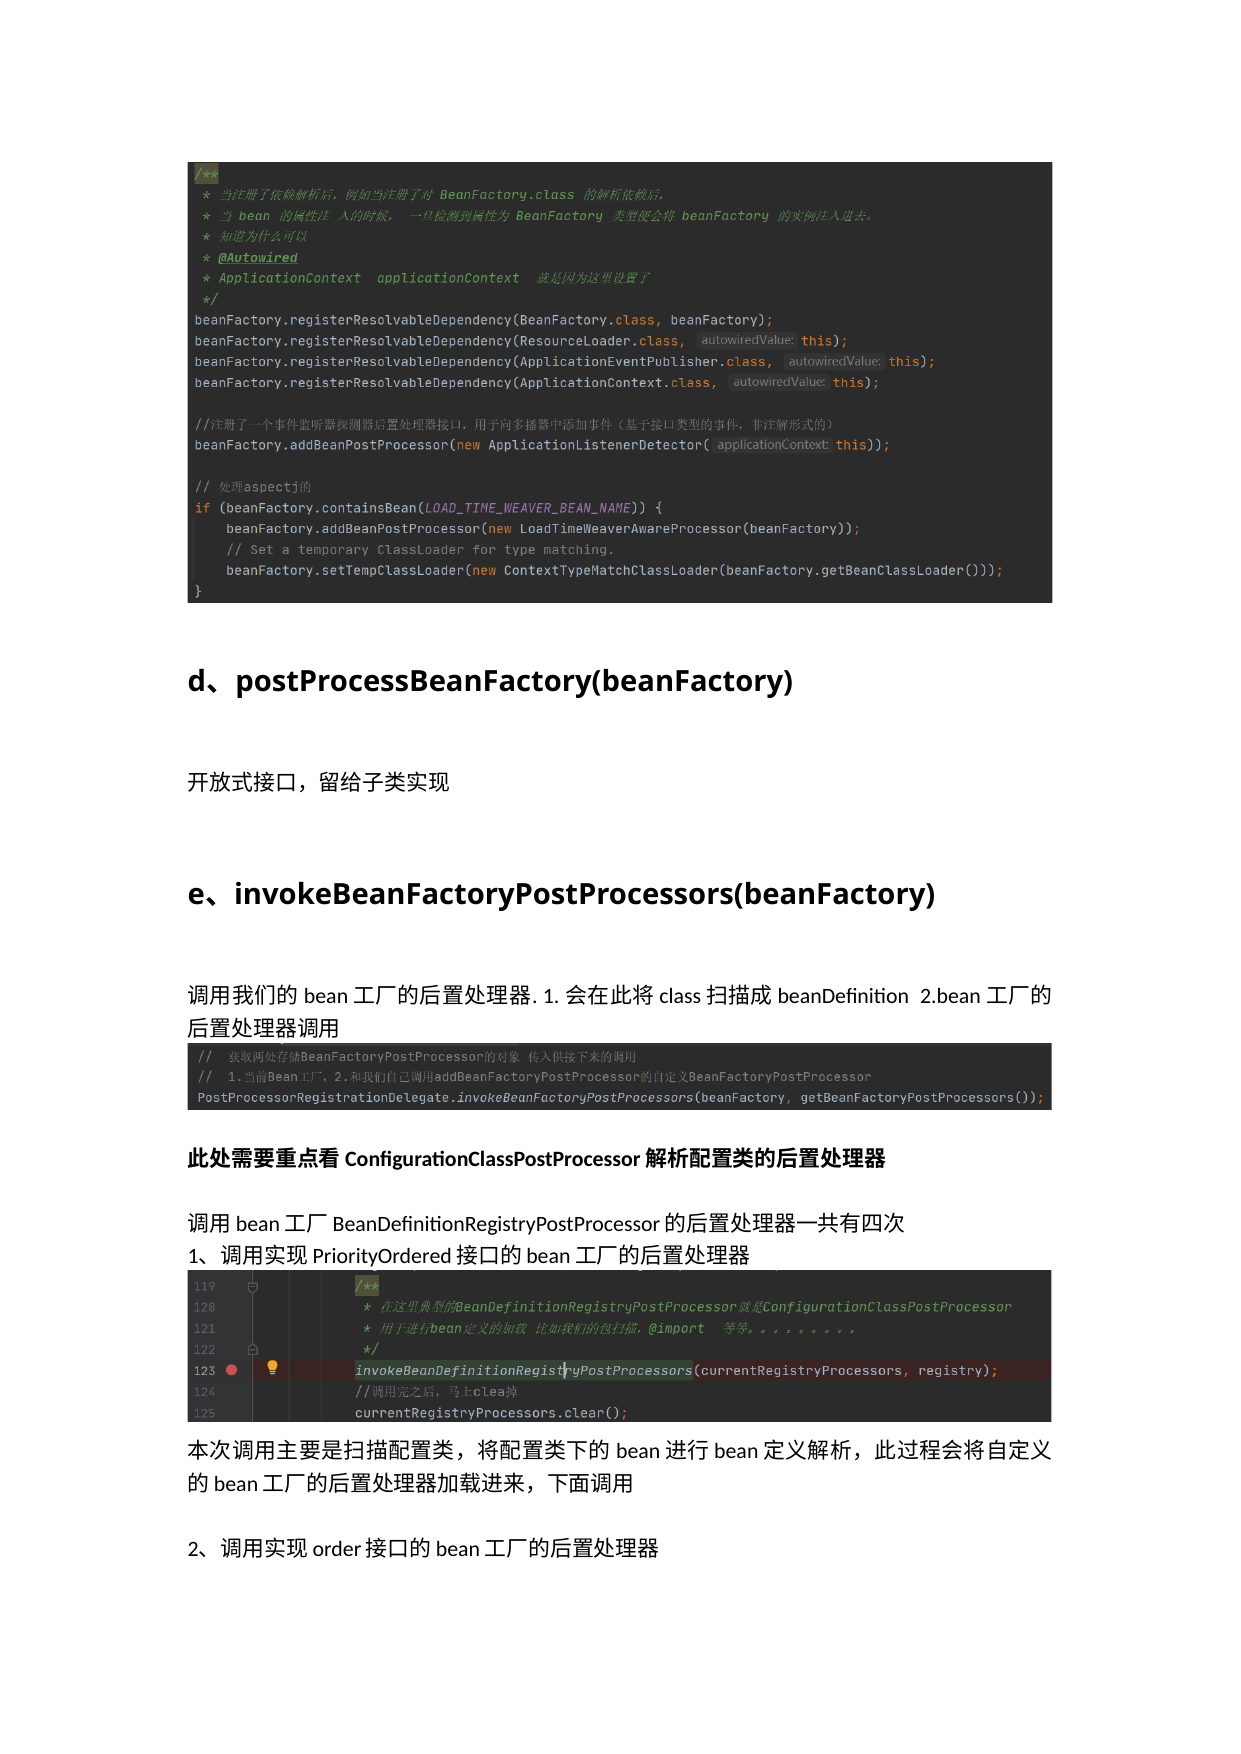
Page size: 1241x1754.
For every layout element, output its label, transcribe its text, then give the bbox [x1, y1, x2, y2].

text 调用bean工厂BeanDefinitionRegistryPostProcessor的后置处理器一共有四次 [187, 1206, 1053, 1238]
picture [187, 1270, 1052, 1422]
subtitle d、postProcessBeanFactory(beanFactory) [187, 646, 1053, 711]
text 开放式接口，留给子类实现 [187, 765, 1053, 797]
text 调用我们的bean工厂的后置处理器. 1. 会在此将class扫描成beanDefinition 2.bean工厂的后置处理器调用 [187, 978, 1053, 1043]
subtitle e、invokeBeanFactoryPostProcessors(beanFactory) [187, 859, 1053, 924]
list 调用实现PriorityOrdered接口的bean工厂的后置处理器 [187, 1238, 1053, 1271]
text 此处需要重点看ConfigurationClassPostProcessor解析配置类的后置处理器 [187, 1141, 1053, 1173]
list 2、调用实现order接口的bean工厂的后置处理器 [187, 1531, 1053, 1563]
list 本次调用主要是扫描配置类，将配置类下的bean进行bean定义解析，此过程会将自定义的bean工厂的后置处理器加载进来，下面调用 [187, 1433, 1053, 1498]
picture [187, 162, 1053, 603]
picture [187, 1043, 1052, 1110]
